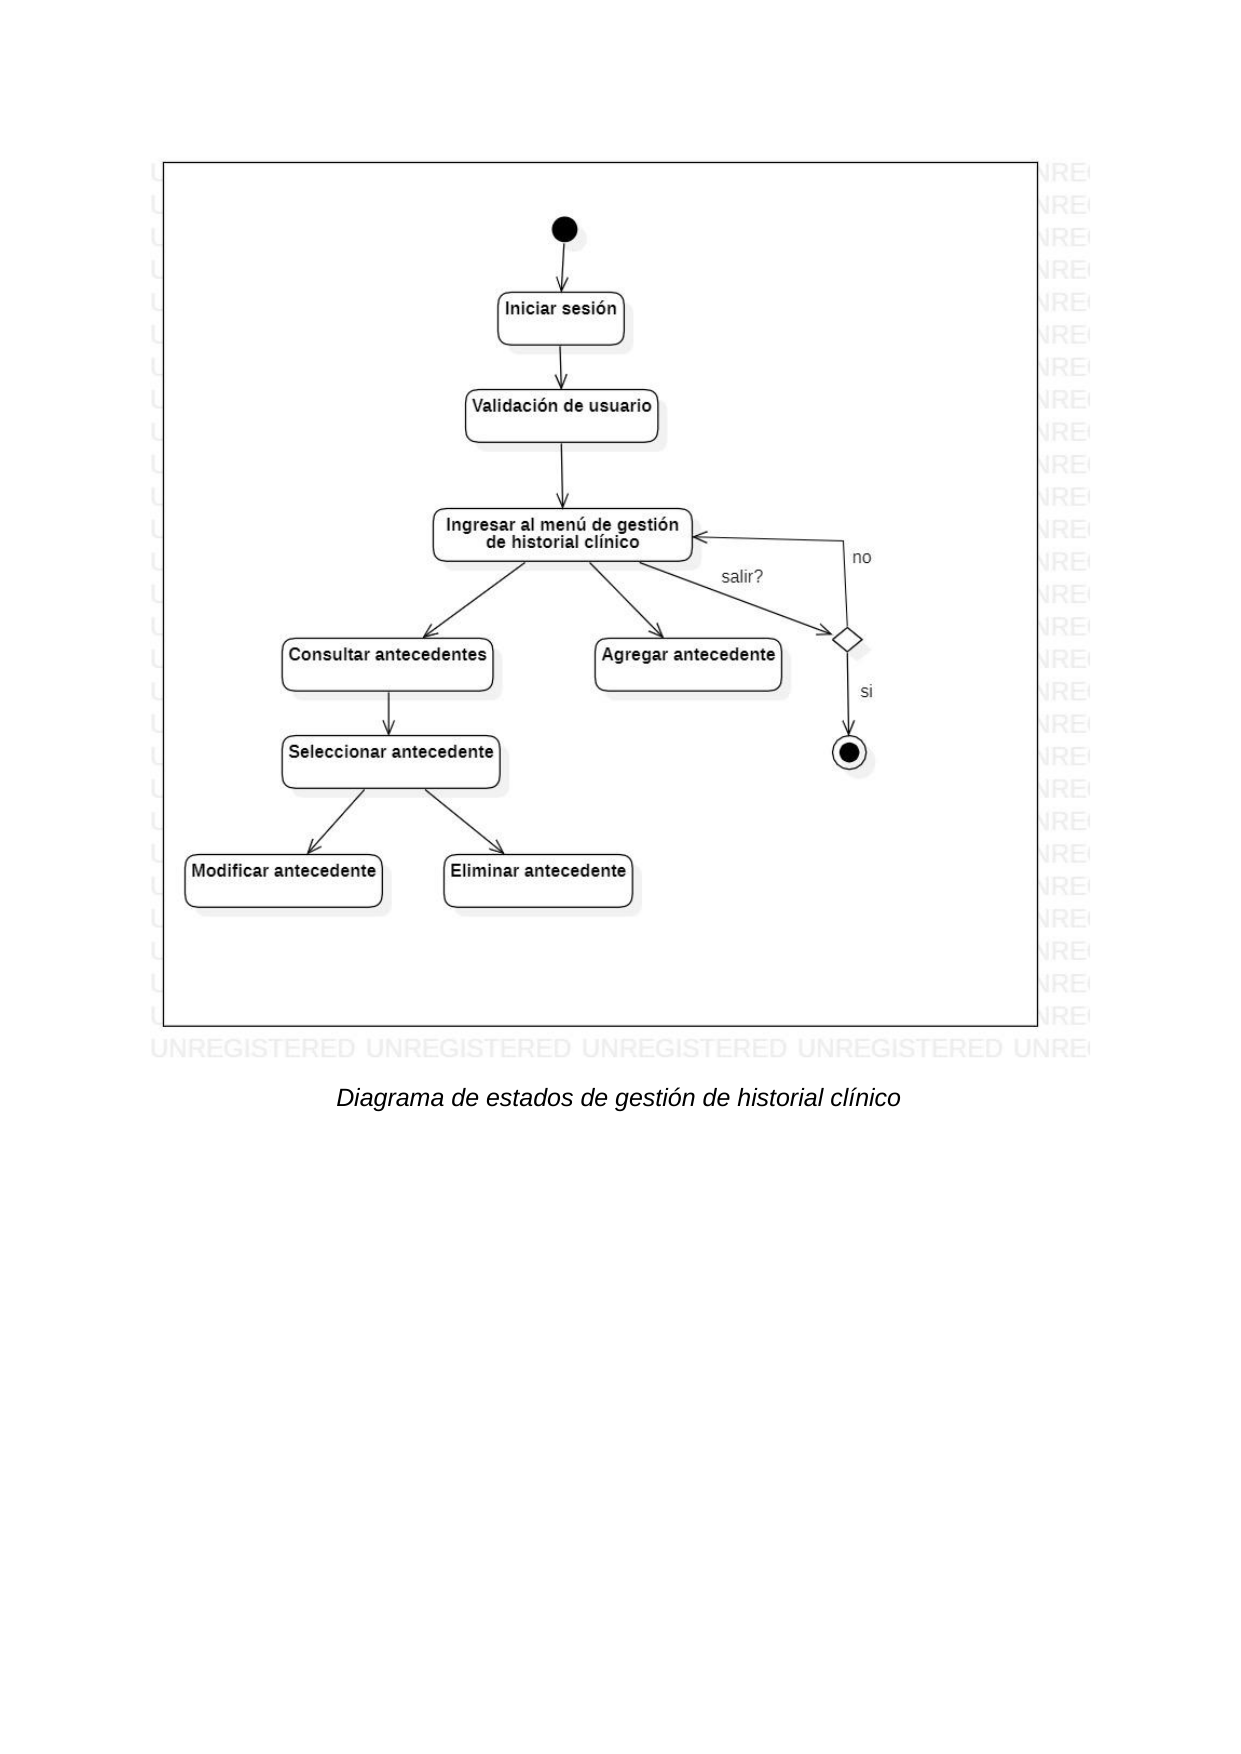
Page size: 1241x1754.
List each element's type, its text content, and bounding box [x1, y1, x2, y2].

text Diagrama de estados de gestión de historial clínico [150, 1083, 1090, 1112]
picture [150, 150, 1091, 1080]
